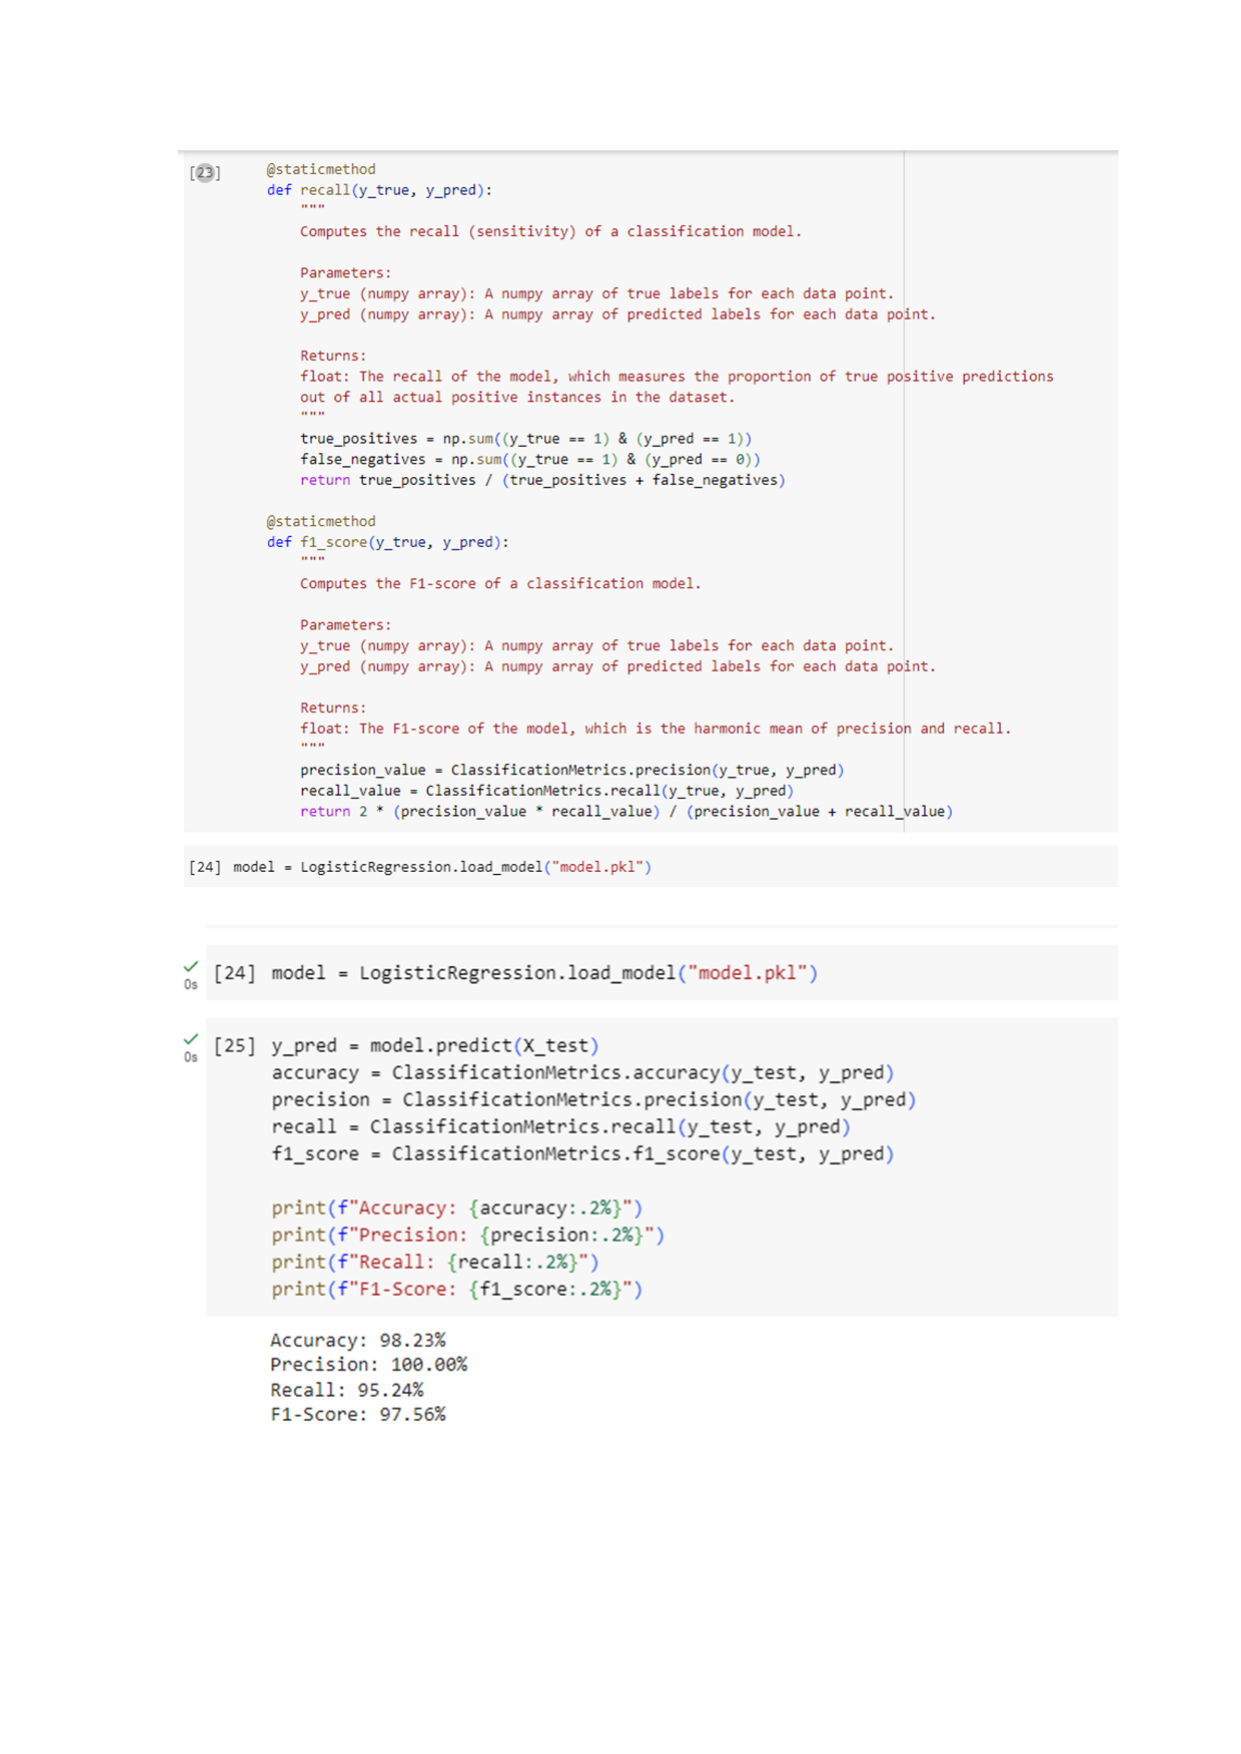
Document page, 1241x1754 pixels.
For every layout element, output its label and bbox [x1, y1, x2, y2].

picture [178, 925, 1119, 1469]
picture [178, 150, 1119, 887]
